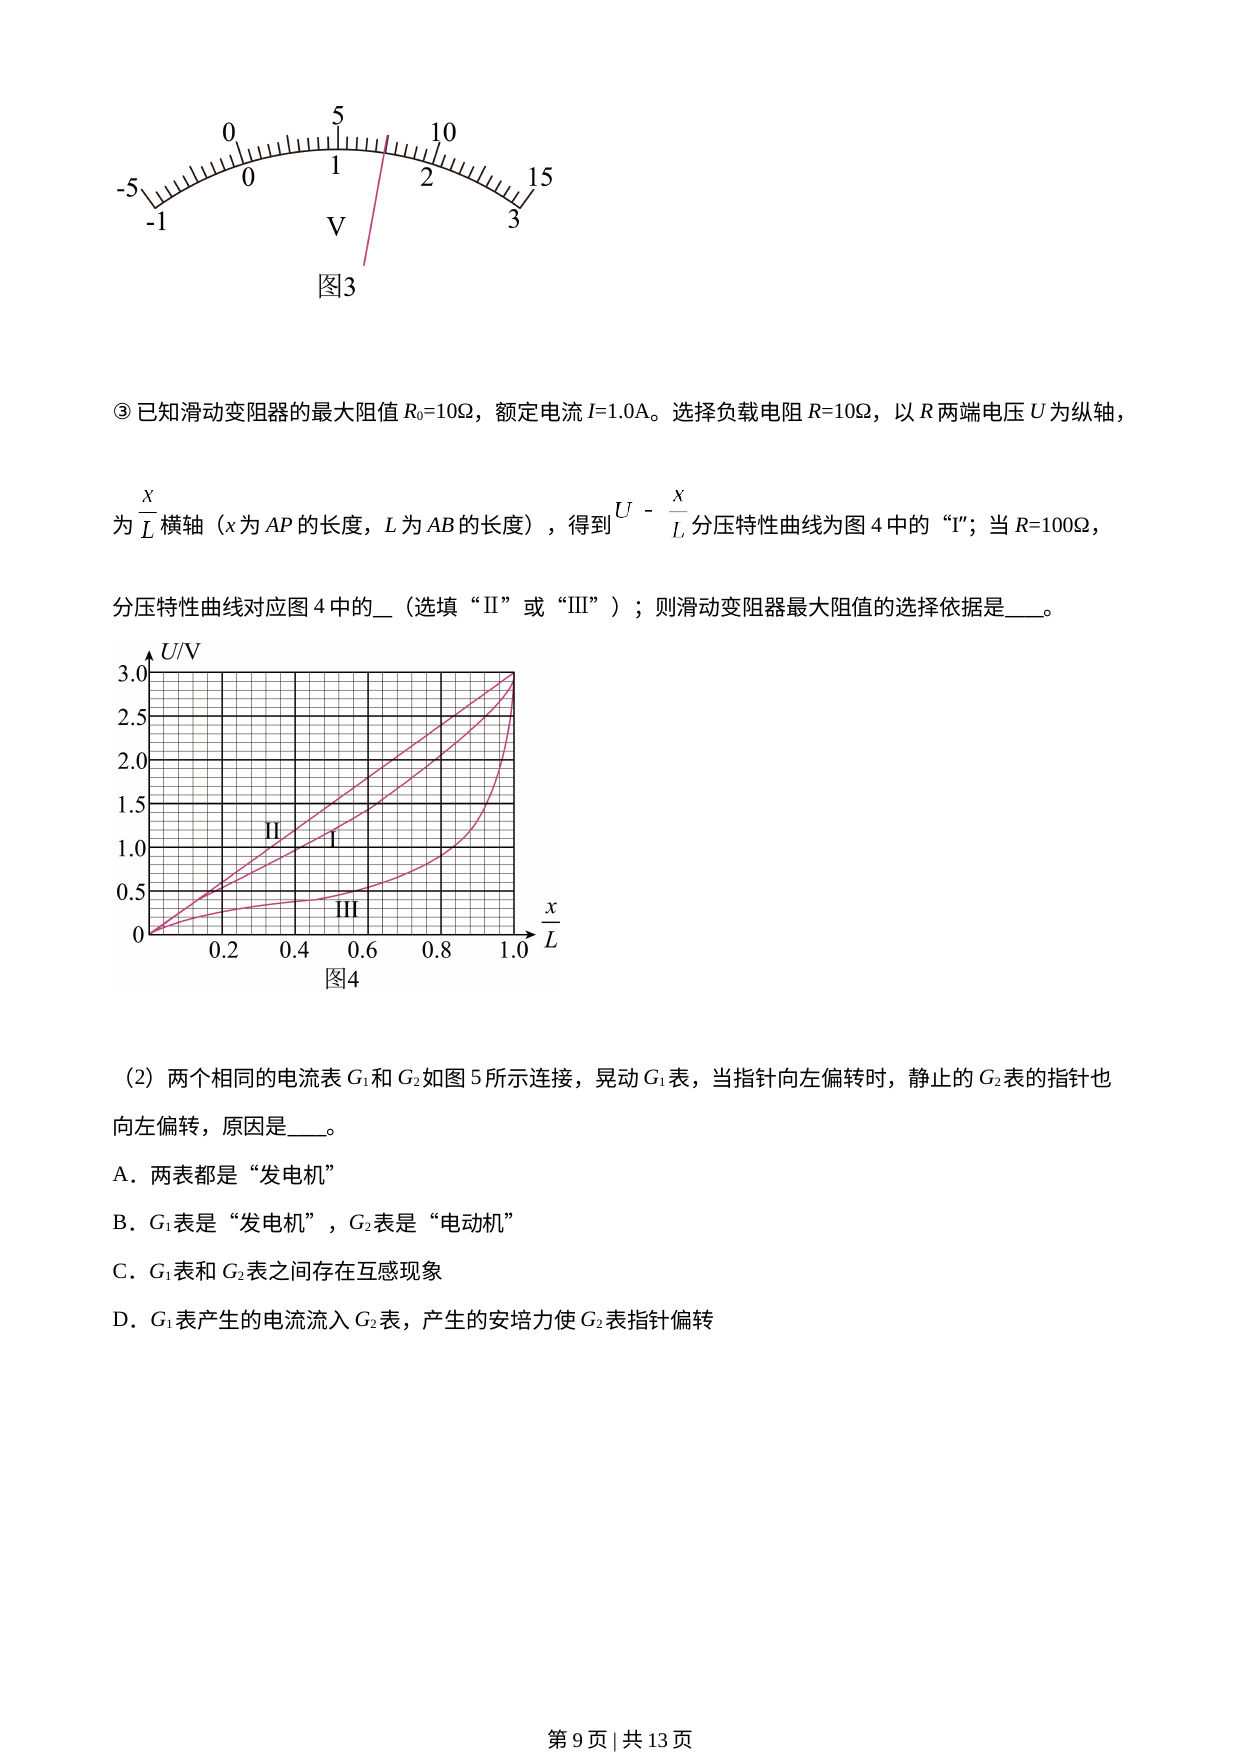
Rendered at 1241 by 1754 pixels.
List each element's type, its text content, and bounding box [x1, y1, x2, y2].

text B．G1表是“发电机”，G2表是“电动机” [112, 1206, 1128, 1238]
text A．两表都是“发电机” [112, 1157, 1128, 1190]
text ③已知滑动变阻器的最大阻值R0=10Ω，额定电流I=1.0A。选择负载电阻R=10Ω，以R两端电压U为纵轴，为横轴（x为AP的长度，L为AB的长度），得到分压特性曲线为图4中的“I”；当R=100Ω，分压特性曲线对应图4中的__（选填“Ⅱ”或“Ⅲ”）；则滑动变阻器最大阻值的选择依据是____。 [112, 394, 1128, 622]
picture [112, 637, 563, 994]
text （2）两个相同的电流表G1和G2如图5所示连接，晃动G1表，当指针向左偏转时，静止的G2表的指针也向左偏转，原因是____。 [112, 1060, 1128, 1141]
text D．G1表产生的电流流入G2表，产生的安培力使G2表指针偏转 [112, 1302, 1128, 1335]
picture [112, 101, 558, 305]
text C．G1表和G2表之间存在互感现象 [112, 1254, 1128, 1286]
